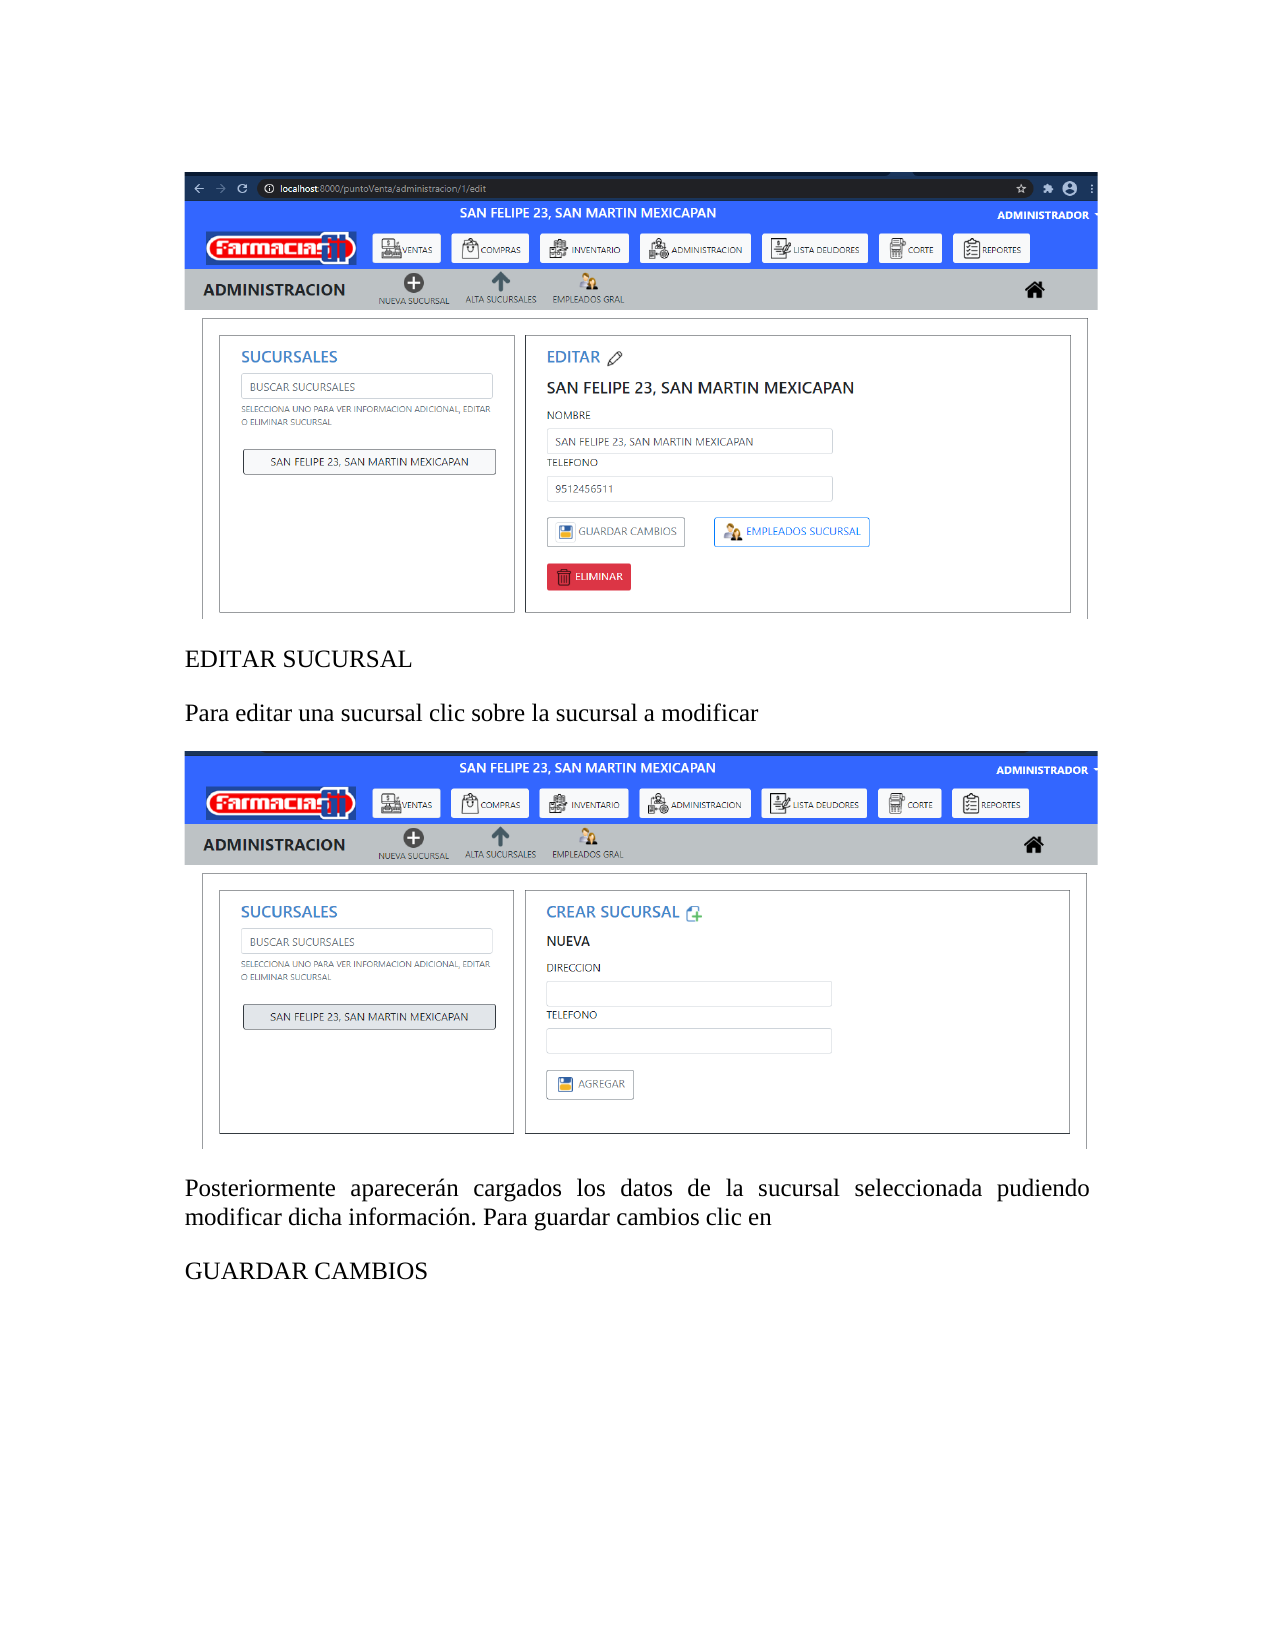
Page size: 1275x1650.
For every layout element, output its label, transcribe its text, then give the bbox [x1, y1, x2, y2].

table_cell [177, 148, 1098, 619]
table_cell EDITAR SUCURSAL Para editar una sucursal clic sobre la sucursal a modificar [177, 619, 1098, 1148]
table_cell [177, 1149, 1098, 1285]
picture [184, 172, 1098, 619]
picture [184, 751, 1098, 1149]
